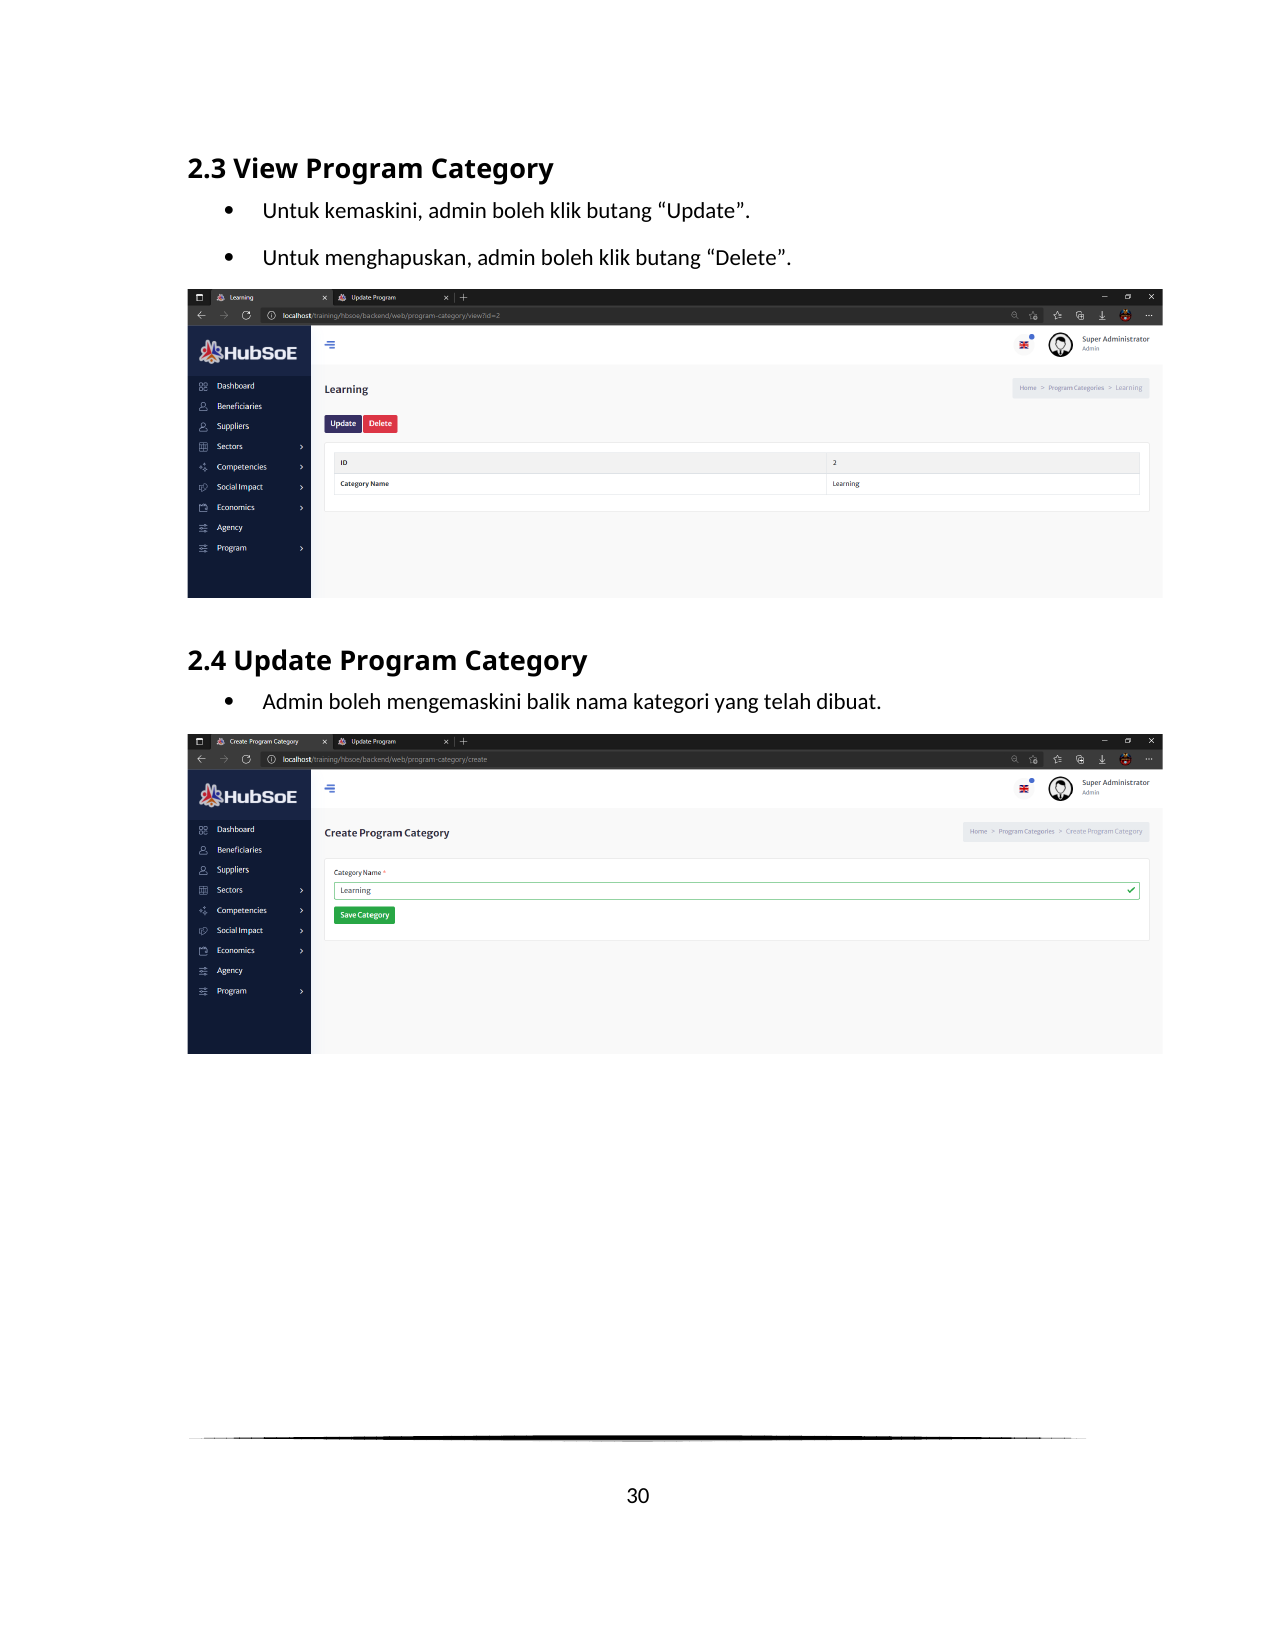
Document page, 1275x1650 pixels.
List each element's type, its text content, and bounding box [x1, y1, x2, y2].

list Untuk kemaskini, admin boleh klik butang “Update”. [225, 196, 1125, 224]
picture [189, 1434, 1087, 1442]
picture [187, 734, 1163, 1054]
subtitle 2.3 View Program Category [187, 150, 1125, 187]
list Admin boleh mengemaskini balik nama kategori yang telah dibuat. [225, 687, 1125, 715]
list Untuk menghapuskan, admin boleh klik butang “Delete”. [225, 243, 1125, 271]
subtitle 2.4 Update Program Category [187, 641, 1125, 678]
picture [187, 289, 1163, 598]
